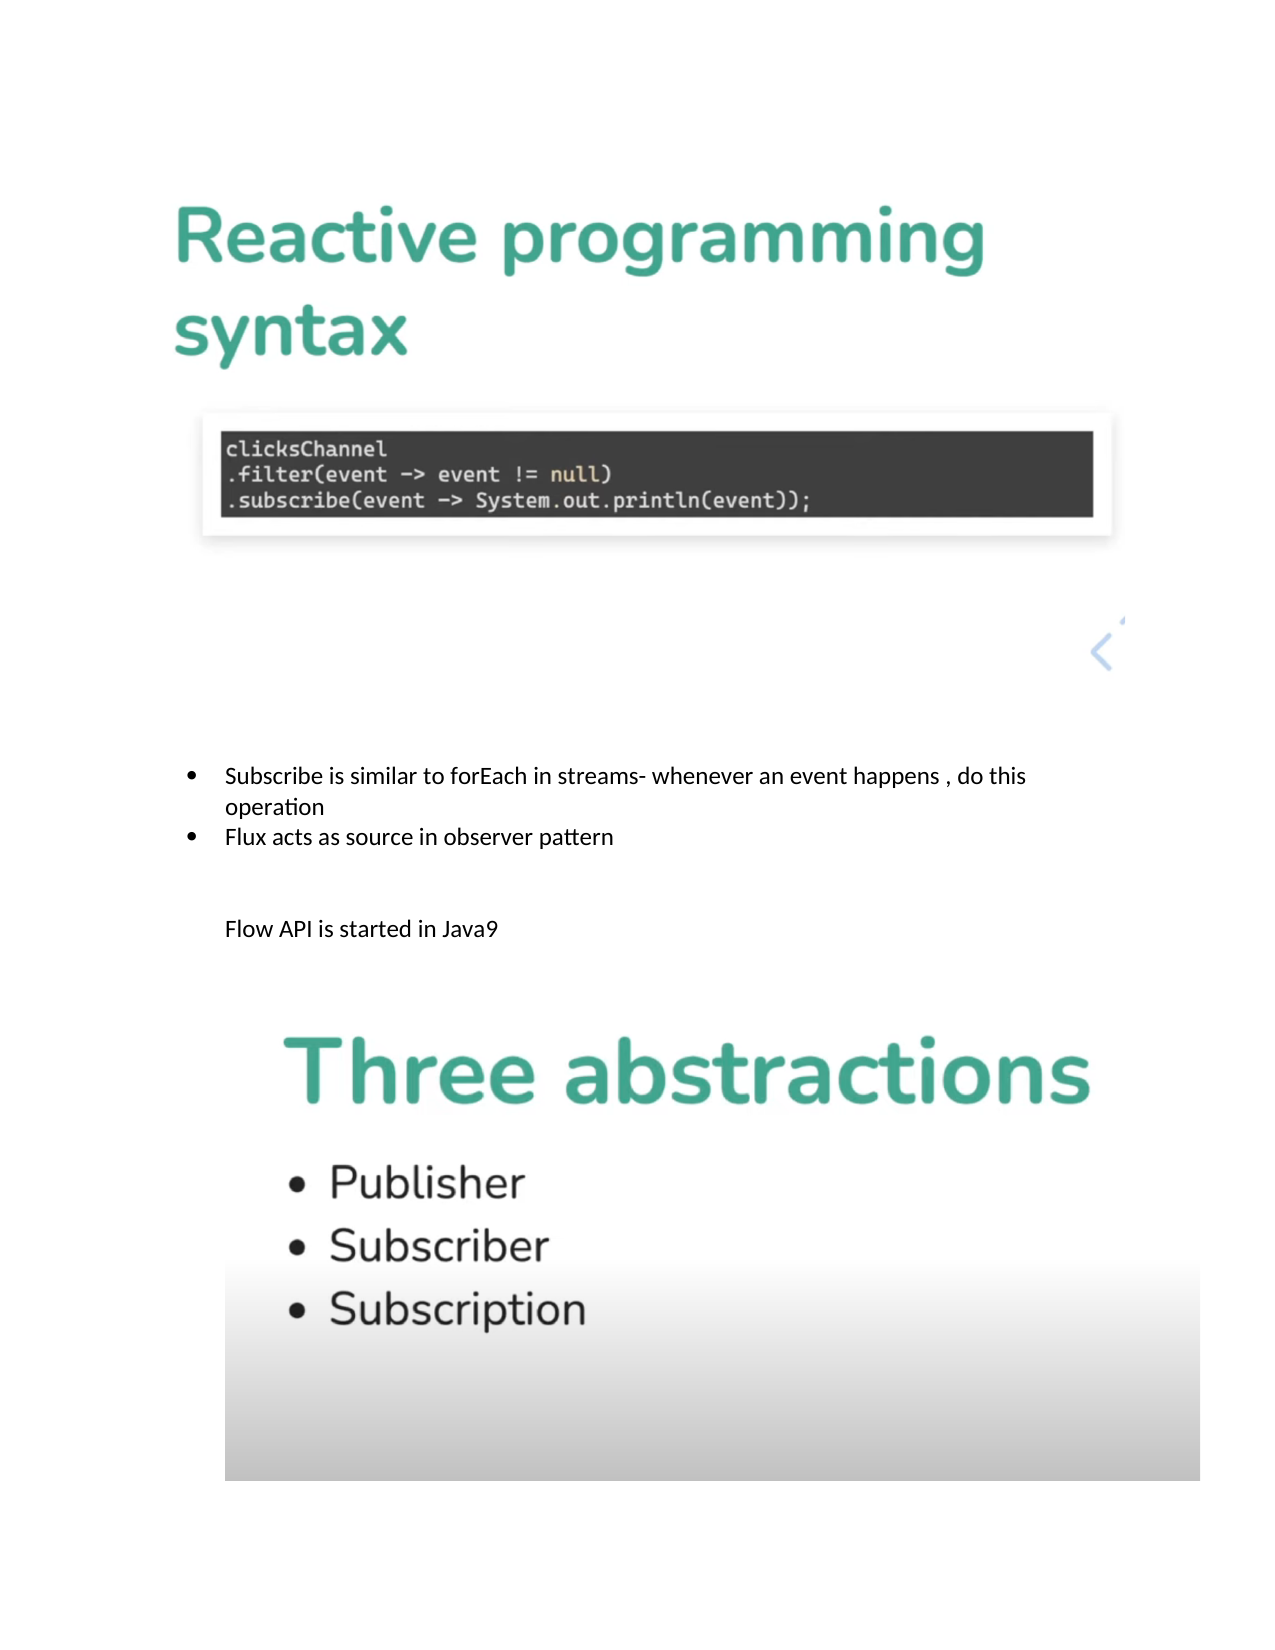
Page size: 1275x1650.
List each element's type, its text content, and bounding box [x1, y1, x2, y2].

picture [225, 973, 1200, 1481]
list Flux acts as source in observer pattern [187, 821, 1125, 852]
list Subscribe is similar to forEach in streams- whenever an event happens , do this operation [187, 760, 1125, 821]
picture [150, 150, 1125, 730]
list Flow API is started in Java9 [225, 913, 1125, 943]
